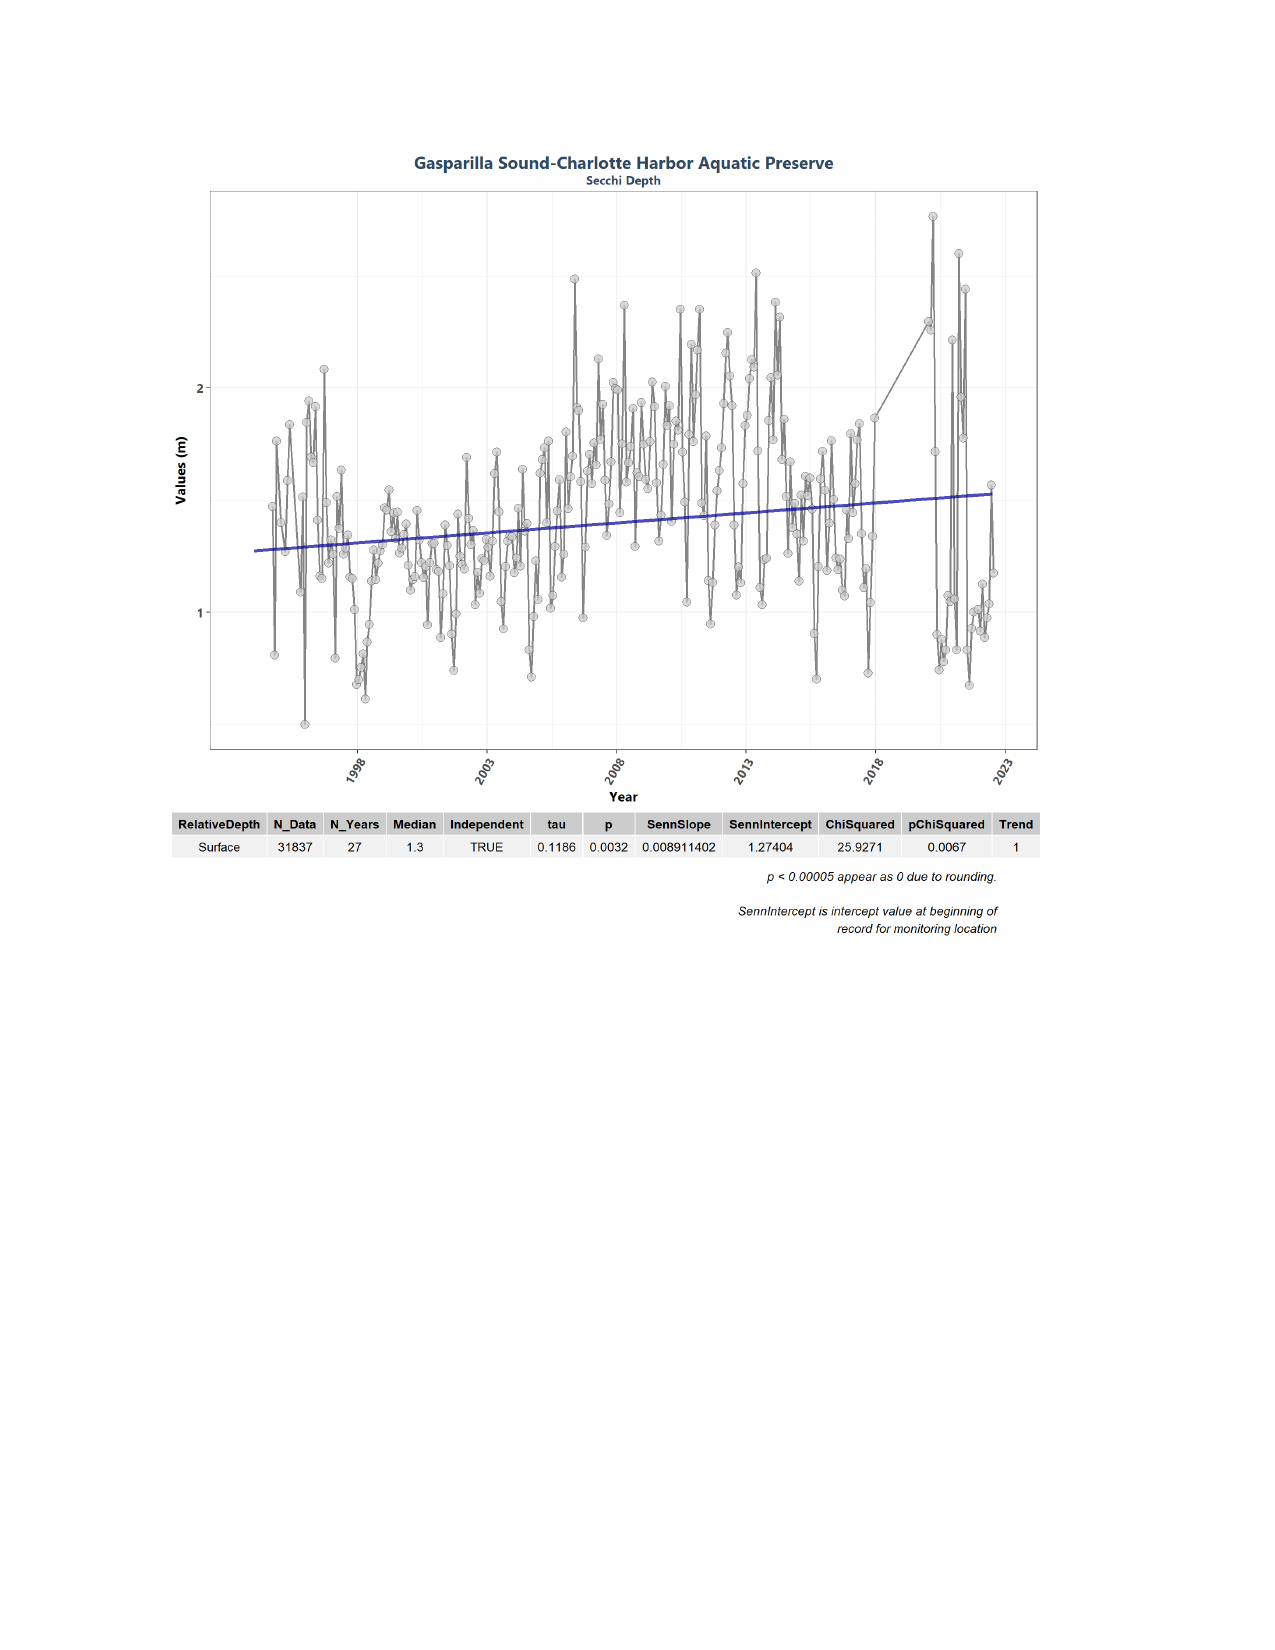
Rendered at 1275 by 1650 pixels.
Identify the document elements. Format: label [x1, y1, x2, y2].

picture [168, 150, 1044, 938]
